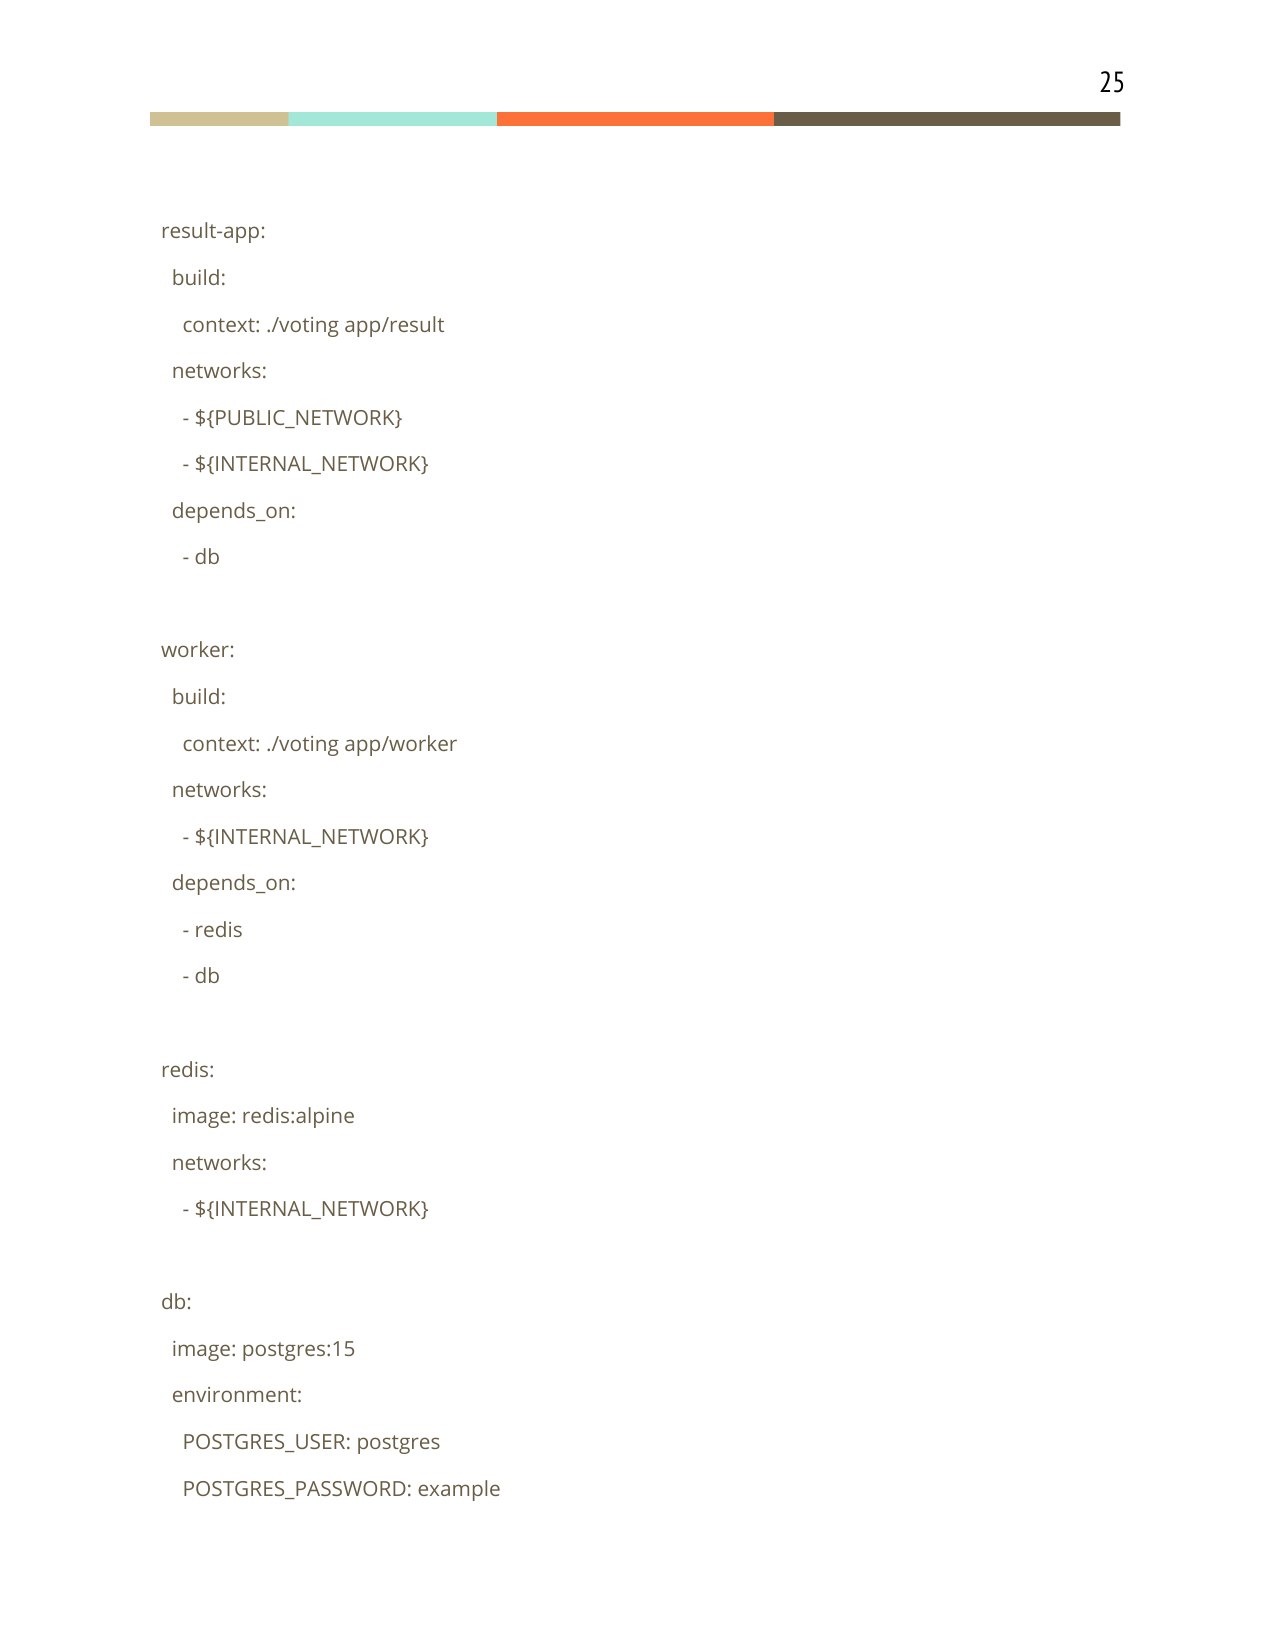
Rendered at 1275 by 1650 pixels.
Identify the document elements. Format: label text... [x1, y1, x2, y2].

text result-app: [150, 217, 1125, 245]
text - ${INTERNAL_NETWORK} [150, 1194, 1125, 1223]
text db: [150, 1287, 1125, 1316]
text build: [150, 682, 1125, 711]
text depends_on: [150, 496, 1125, 524]
text networks: [150, 775, 1125, 804]
text - ${INTERNAL_NETWORK} [150, 449, 1125, 478]
text environment: [150, 1381, 1125, 1409]
text POSTGRES_USER: postgres [150, 1427, 1125, 1456]
text - ${INTERNAL_NETWORK} [150, 822, 1125, 850]
text context: ./voting app/result [150, 310, 1125, 338]
text - redis [150, 915, 1125, 943]
text image: redis:alpine [150, 1101, 1125, 1130]
text - db [150, 962, 1125, 990]
text context: ./voting app/worker [150, 729, 1125, 757]
text worker: [150, 636, 1125, 664]
text networks: [150, 356, 1125, 385]
text build: [150, 263, 1125, 292]
picture [150, 112, 1121, 126]
text redis: [150, 1055, 1125, 1083]
text image: postgres:15 [150, 1334, 1125, 1362]
text POSTGRES_PASSWORD: example [150, 1474, 1125, 1502]
text - db [150, 542, 1125, 571]
text networks: [150, 1148, 1125, 1176]
text - ${PUBLIC_NETWORK} [150, 403, 1125, 431]
text depends_on: [150, 868, 1125, 897]
